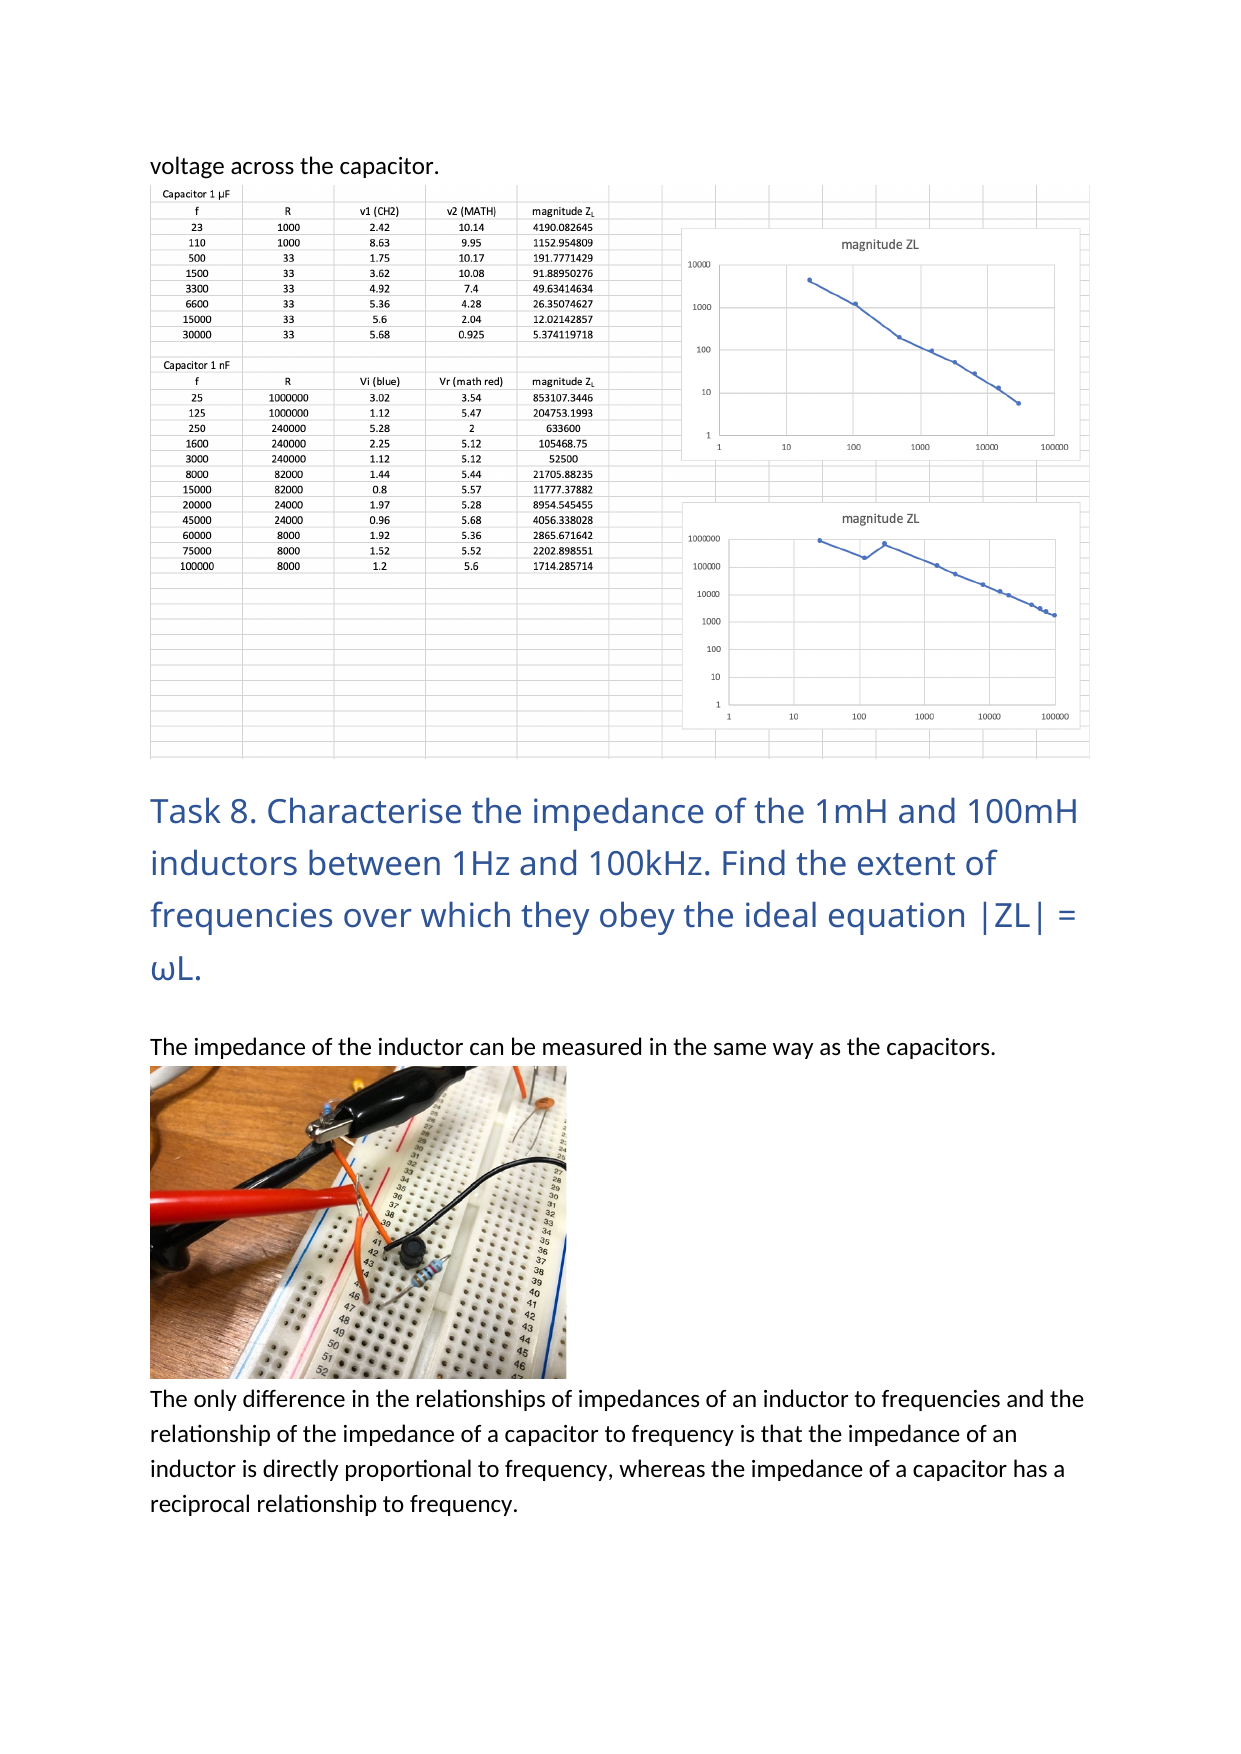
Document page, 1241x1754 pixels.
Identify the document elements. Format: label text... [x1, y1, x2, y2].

picture [150, 1066, 567, 1379]
picture [150, 185, 1090, 759]
subtitle Task 8. Characterise the impedance of the 1mH and 100mH inductors between 1Hz and 100kHz. Find the extent of frequencies over which they obey the ideal equation |ZL| = ωL. [150, 788, 1090, 990]
text The only difference in the relationships of impedances of an inductor to frequencies and the relationship of the impedance of a capacitor to frequency is that the impedance of an inductor is directly proportional to frequency, whereas the impedance of a capacitor has a reciprocal relationship to frequency. [150, 1383, 1090, 1519]
text The impedance of the inductor can be measured in the same way as the capacitors. [150, 1032, 1090, 1062]
text The first table has V2(MATH) as the voltage across the capacitor, and V1(CH2) as the voltage across the resistor. The second table has Vr as the voltage across the resistor, and Vc as the voltage across the capacitor. [150, 150, 1090, 185]
